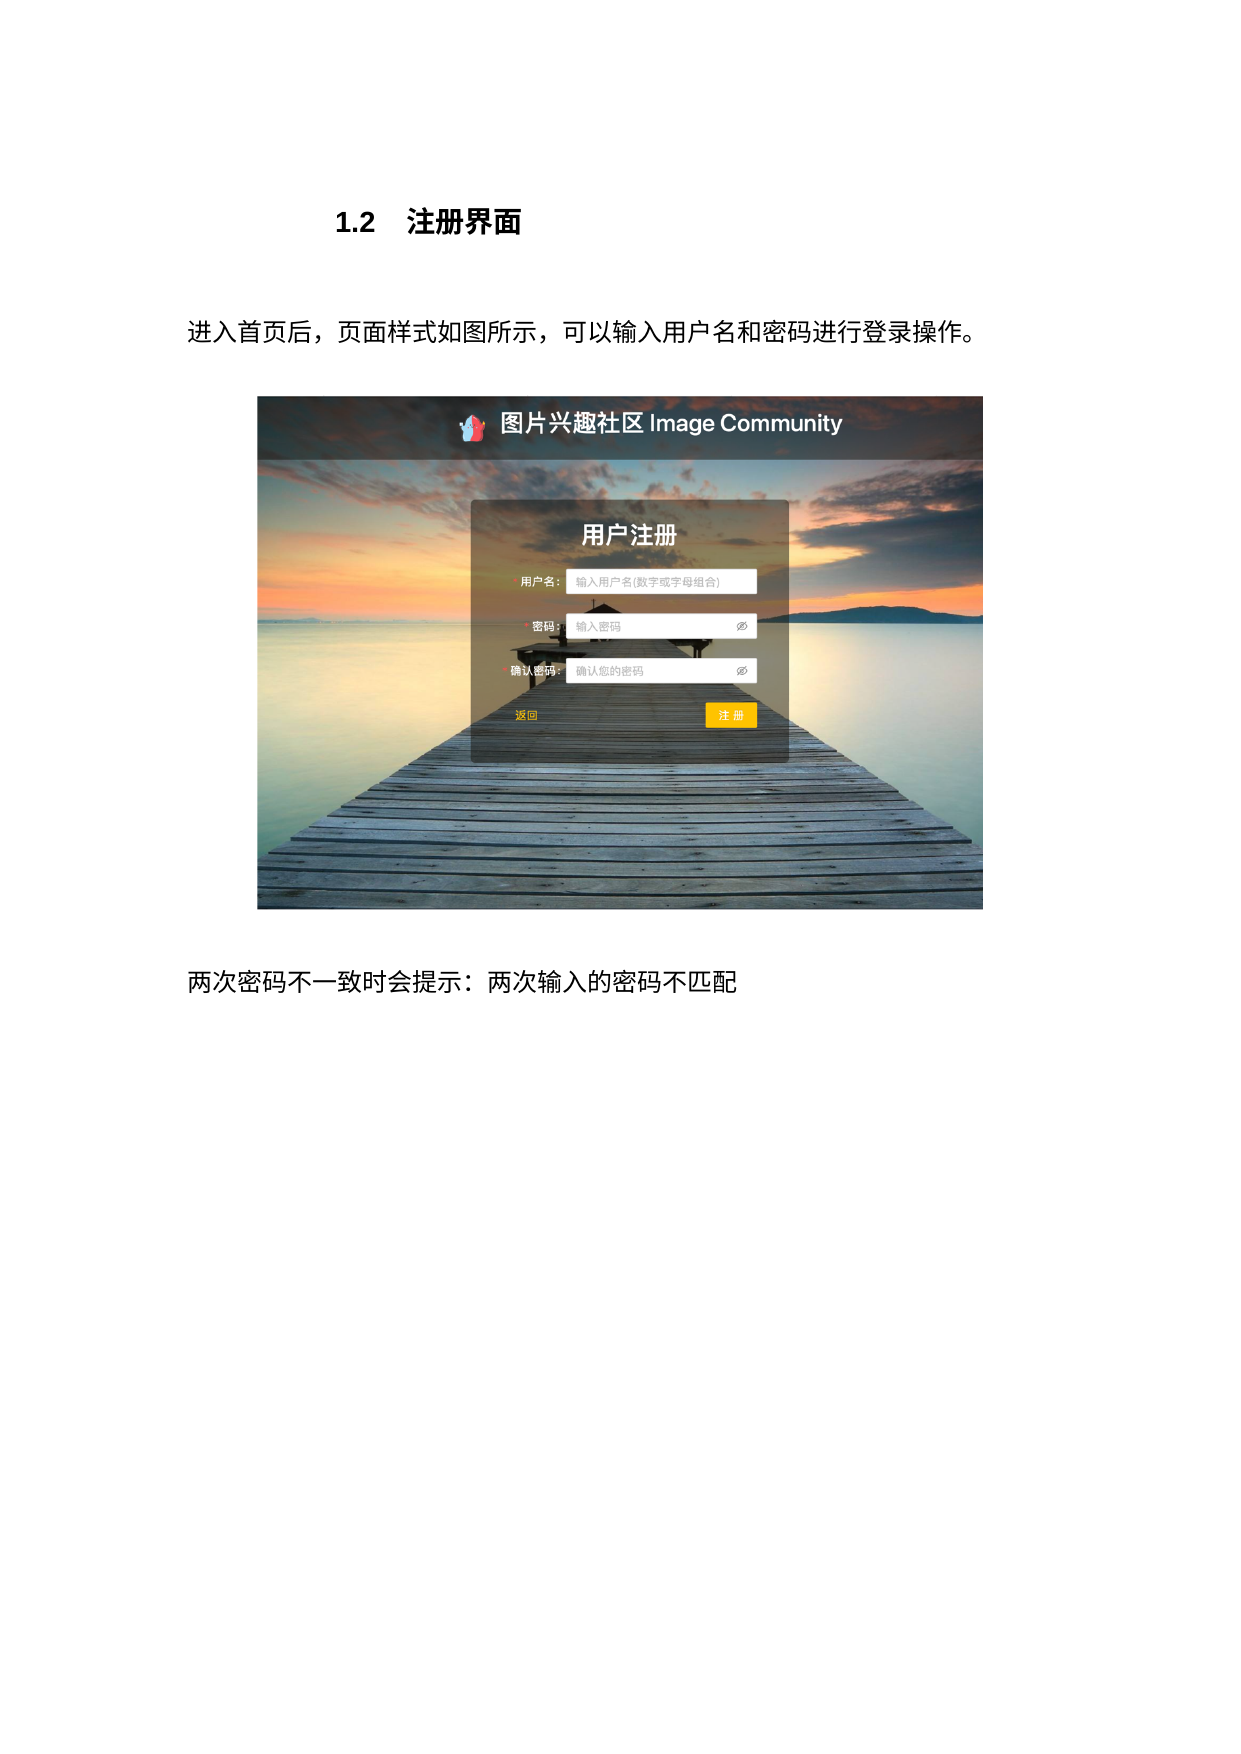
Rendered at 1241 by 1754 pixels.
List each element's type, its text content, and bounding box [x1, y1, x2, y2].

subtitle 注册界面 [291, 187, 1053, 252]
text 两次密码不一致时会提示：两次输入的密码不匹配 [187, 948, 1053, 1013]
text 进入首页后，页面样式如图所示，可以输入用户名和密码进行登录操作。 [187, 298, 1053, 363]
picture [257, 395, 983, 910]
